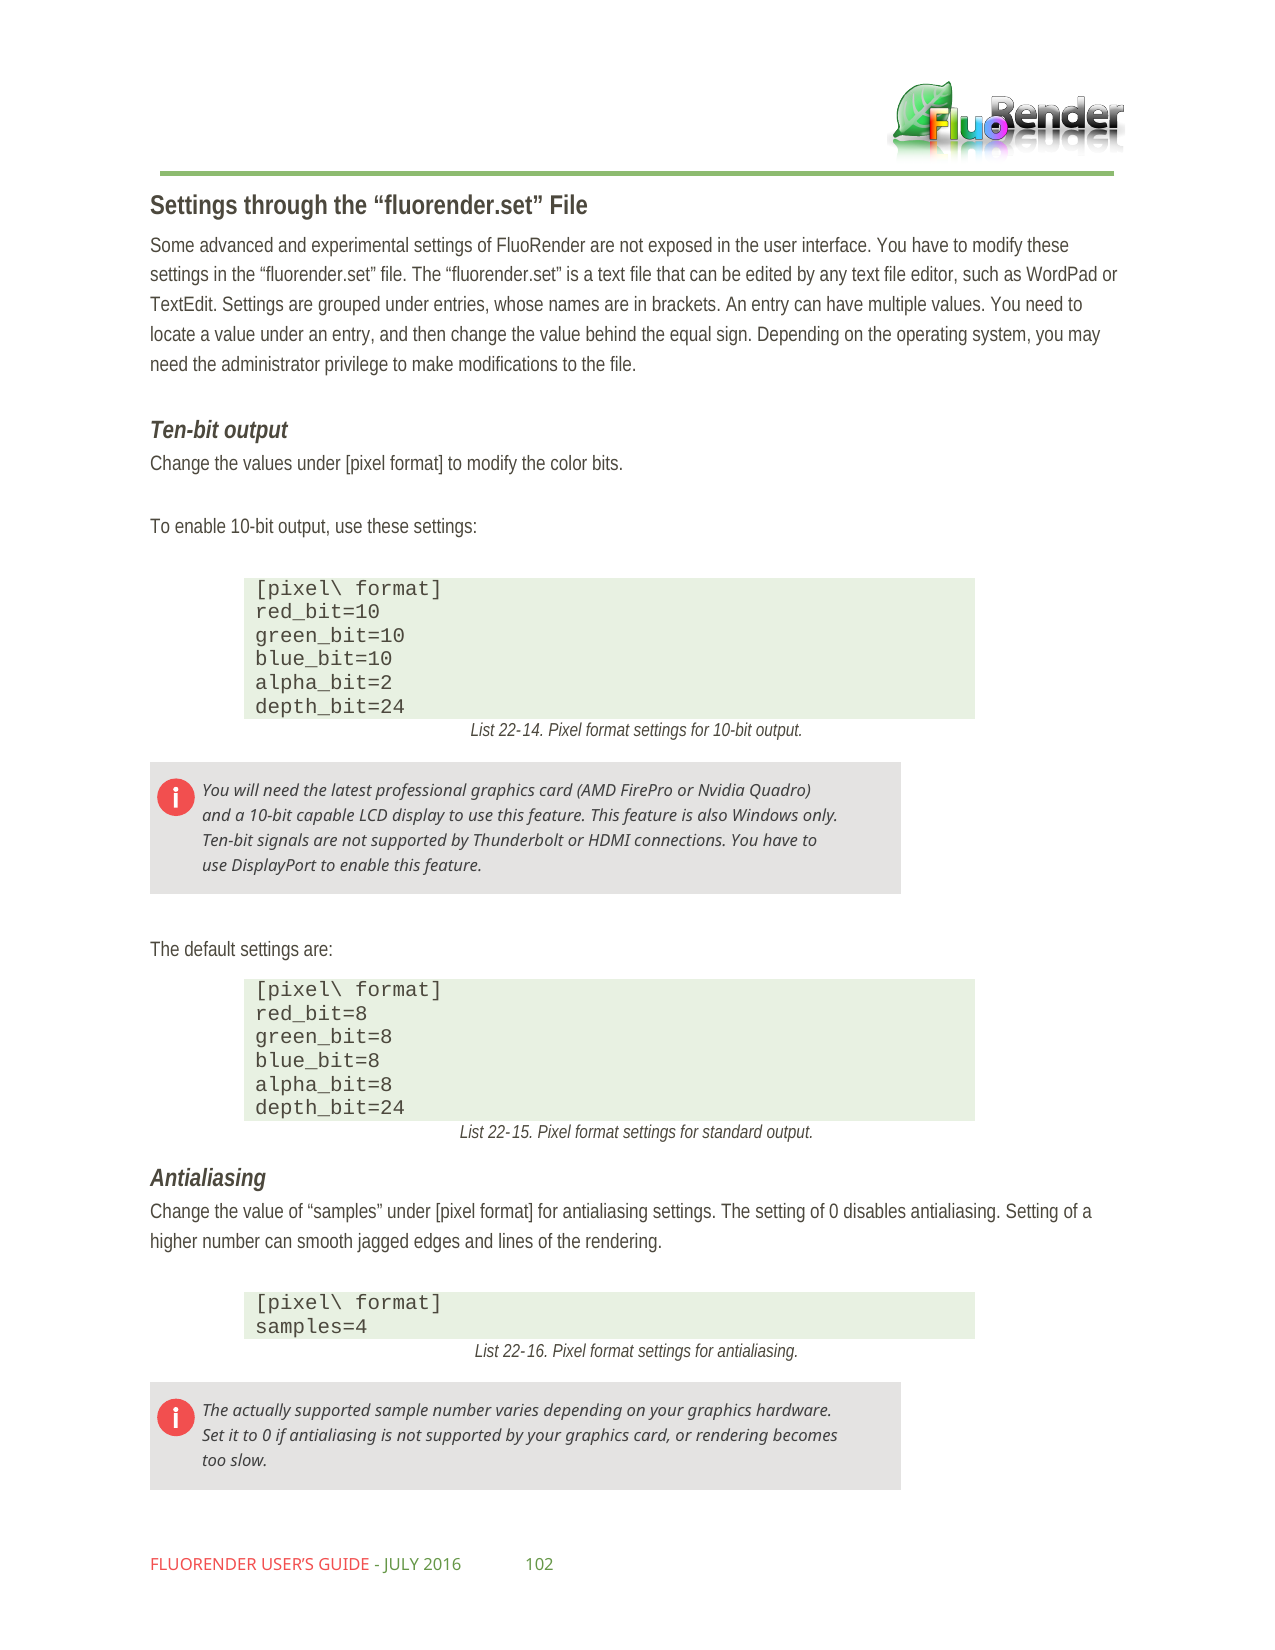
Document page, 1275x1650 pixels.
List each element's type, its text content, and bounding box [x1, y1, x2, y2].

table_header [pixel\ format] red_bit=8 green_bit=8 blue_bit=8 alpha_bit=8 depth_bit=24 [244, 979, 975, 1121]
text Change the value of “samples” under [pixel format] for antialiasing settings. The setting of 0 disables antialiasing. Setting of a higher number can smooth jagged edges and lines of the rendering. [150, 1199, 1125, 1253]
picture [887, 75, 1125, 165]
text Some advanced and experimental settings of FluoRender are not exposed in the user interface. You have to modify these settings in the “fluorender.set” file. The “fluorender.set” is a text file that can be edited by any text file editor, such as WordPad or TextEdit. Settings are grouped under entries, whose names are in brackets. An entry can have multiple values. You need to locate a value under an entry, and then change the value behind the equal sign. Depending on the operating system, you may need the administrator privilege to make modifications to the file. [150, 232, 1125, 376]
table_header You will need the latest professional graphics card (AMD FirePro or Nvidia Quadro) and a 10-bit capable LCD display to use this feature. This feature is also Windows only. Ten-bit signals are not supported by Thunderbolt or HDMI connections. You have to use DisplayPort to enable this feature. [202, 762, 901, 894]
subtitle Antialiasing [150, 1163, 1125, 1192]
text The default settings are: [150, 937, 1125, 961]
subtitle Ten-bit output [150, 415, 1125, 444]
text To enable 10-bit output, use these settings: [150, 514, 1125, 538]
table_header [pixel\ format] samples=4 [244, 1292, 975, 1339]
text Change the values under [pixel format] to modify the color bits. [150, 451, 1125, 475]
table_header [pixel\ format] red_bit=10 green_bit=10 blue_bit=10 alpha_bit=2 depth_bit=24 [244, 578, 975, 719]
subtitle Settings through the “fluorender.set” File [150, 189, 1125, 220]
table_header [150, 762, 202, 894]
table_header [150, 1382, 202, 1490]
table_header The actually supported sample number varies depending on your graphics hardware. Set it to 0 if antialiasing is not supported by your graphics card, or rendering becomes too slow. [202, 1382, 901, 1490]
